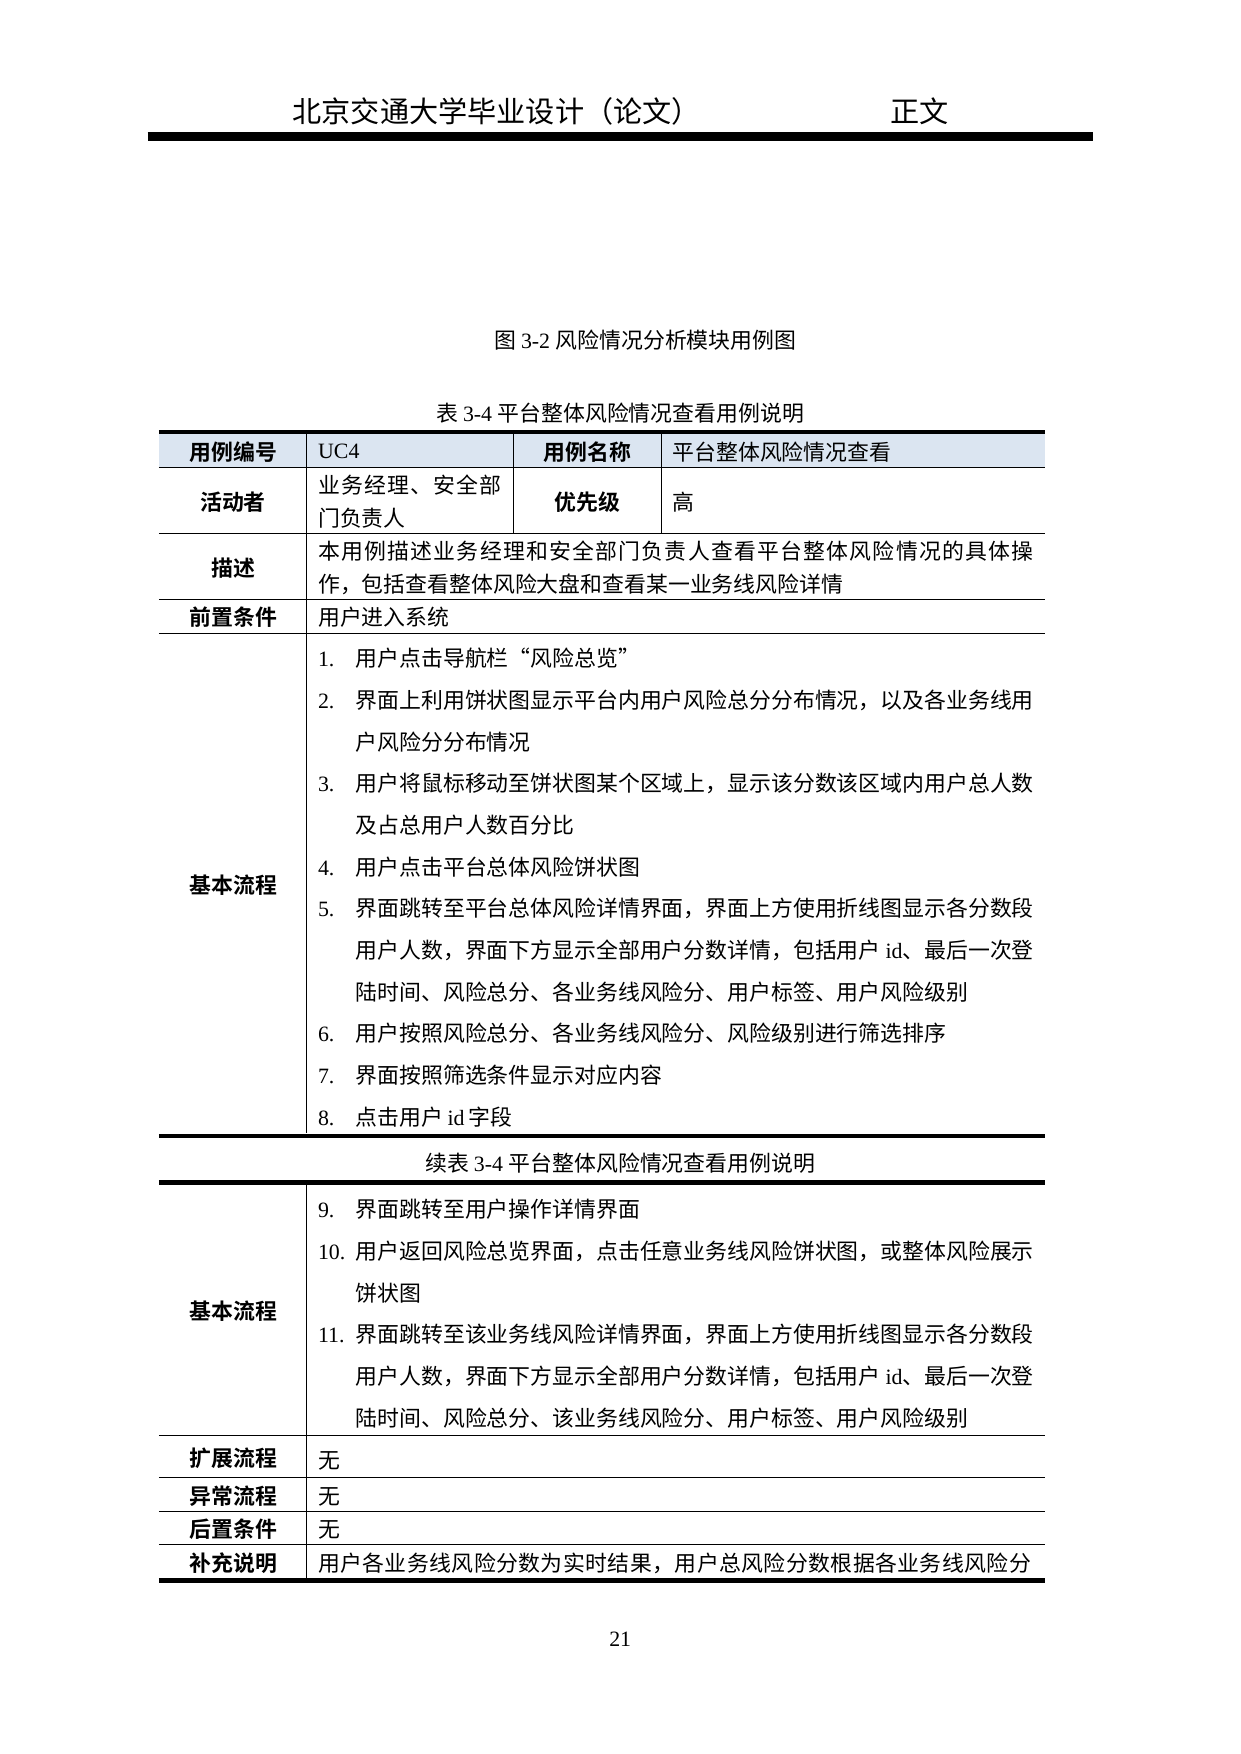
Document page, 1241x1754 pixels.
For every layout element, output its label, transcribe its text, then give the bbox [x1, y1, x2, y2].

table_cell 扩展流程 [159, 1436, 306, 1477]
table_header 界面跳转至用户操作详情界面 用户返回风险总览界面，点击任意业务线风险饼状图，或整体风险展示饼状图 界面跳转至该业务线风险详情界面，界面上方使用折线图显示各分数段用户人数，界面下方显示全部用户分数详情，包括用户id、最后一次登陆时间、风险总分、该业务线风险分、用户标签、用户风险级别 [307, 1185, 1045, 1434]
table_cell 无 [307, 1436, 1045, 1477]
table_cell 异常流程 [159, 1478, 306, 1511]
table_cell 用户点击导航栏“风险总览” 界面上利用饼状图显示平台内用户风险总分分布情况，以及各业务线用户风险分分布情况 用户将鼠标移动至饼状图某个区域上，显示该分数该区域内用户总人数及占总用户人数百分比 用户点击平台总体风险饼状图 界面跳转至平台总体风险详情界面，界面上方使用折线图显示各分数段用户人数，界面下方显示全部用户分数详情，包括用户id、最后一次登陆时间、风险总分、各业务线风险分、用户标签、用户风险级别 用户按照风险总分、各业务线风险分、风险级别进行筛选排序 界面按照筛选条件显示对应内容 点击用户id字段 [307, 634, 1045, 1133]
table_header 平台整体风险情况查看 [662, 434, 1045, 467]
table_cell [307, 1545, 1045, 1578]
text 图3-2 风险情况分析模块用例图 [148, 323, 1092, 355]
text 续表3-4 平台整体风险情况查看用例说明 [148, 1138, 1092, 1180]
table_cell 用户进入系统 [307, 600, 1045, 632]
table_cell 前置条件 [159, 600, 306, 632]
table_cell 优先级 [514, 468, 661, 533]
table_cell 基本流程 [159, 634, 306, 1133]
table_cell 业务经理、安全部门负责人 [307, 468, 513, 533]
table_cell 补充说明 [159, 1545, 306, 1578]
table_header 基本流程 [159, 1185, 306, 1434]
table_cell 活动者 [159, 468, 306, 533]
table_header 用例编号 [159, 434, 306, 467]
table_cell 无 [307, 1512, 1045, 1544]
table_header 用例名称 [514, 434, 661, 467]
table_cell 本用例描述业务经理和安全部门负责人查看平台整体风险情况的具体操作，包括查看整体风险大盘和查看某一业务线风险详情 [307, 534, 1045, 599]
table_header UC4 [307, 434, 513, 467]
table_cell 高 [662, 468, 1045, 533]
text 表3-4 平台整体风险情况查看用例说明 [148, 388, 1092, 429]
table_cell 后置条件 [159, 1512, 306, 1544]
table_cell 描述 [159, 534, 306, 599]
table_cell 无 [307, 1478, 1045, 1511]
